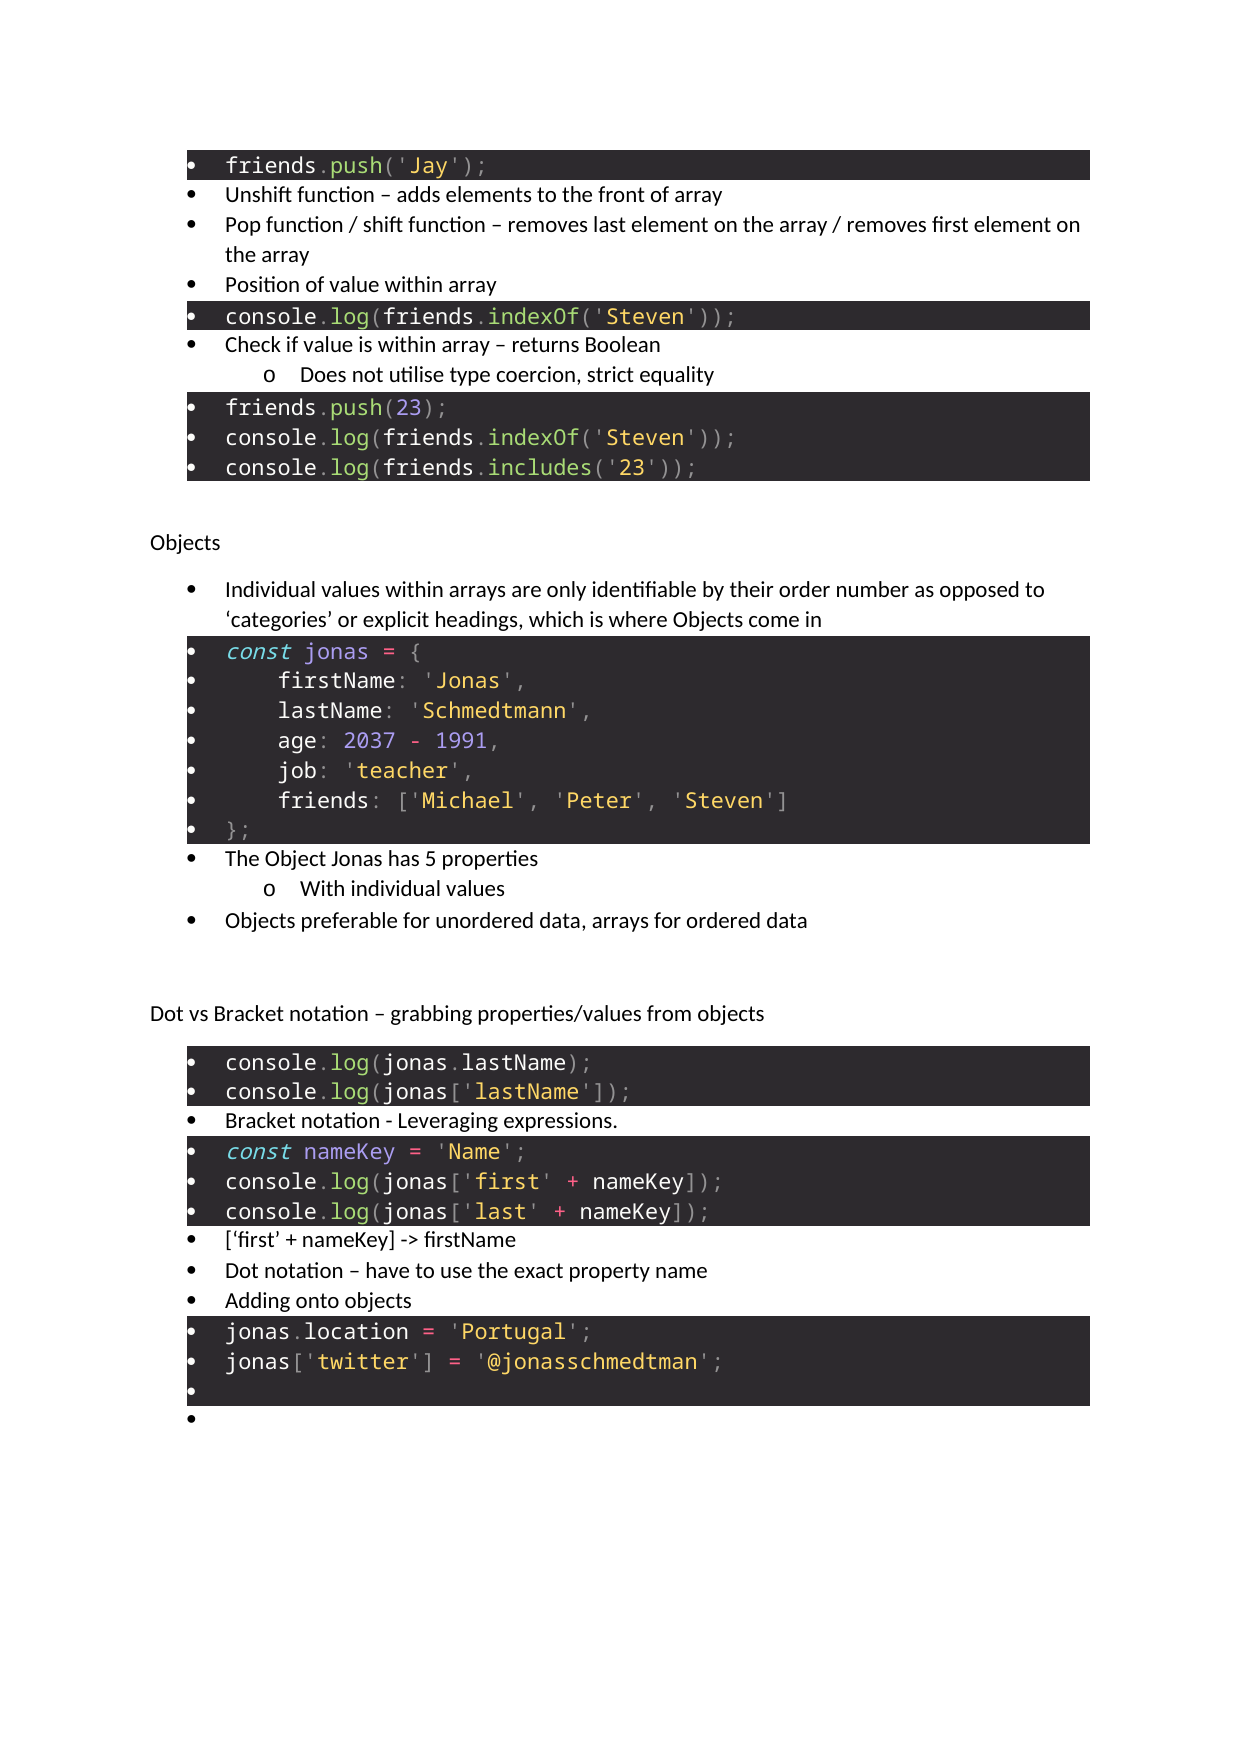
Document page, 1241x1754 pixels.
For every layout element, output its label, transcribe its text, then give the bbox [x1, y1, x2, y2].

list console.log(jonas['lastName']); [187, 1076, 1090, 1106]
list console.log(jonas['first' + nameKey]); [187, 1166, 1090, 1196]
list friends.push('Jay'); [187, 150, 1090, 180]
list [‘first’ + nameKey] -> firstName [187, 1226, 1090, 1254]
list job: 'teacher', [187, 755, 1090, 784]
list console.log(friends.indexOf('Steven')); [187, 422, 1090, 452]
list Position of value within array [187, 270, 1090, 298]
list console.log(friends.indexOf('Steven')); [187, 301, 1090, 330]
list age: 2037 - 1991, [187, 725, 1090, 755]
list const nameKey = 'Name'; [187, 1136, 1090, 1166]
list }; [187, 814, 1090, 844]
list Individual values within arrays are only identifiable by their order number as opposed to ‘categories’ or explicit headings, which is where Objects come in [187, 575, 1090, 633]
list friends.push(23); [187, 392, 1090, 422]
list Objects preferable for unordered data, arrays for ordered data [187, 906, 1090, 934]
list The Object Jonas has 5 properties [187, 844, 1090, 872]
list With individual values [262, 874, 1090, 903]
list const jonas = { [187, 636, 1090, 665]
list Check if value is within array – returns Boolean [187, 330, 1090, 358]
list console.log(jonas['last' + nameKey]); [187, 1196, 1090, 1226]
list jonas.location = 'Portugal'; [187, 1316, 1090, 1346]
list Adding onto objects [187, 1286, 1090, 1314]
list Dot notation – have to use the exact property name [187, 1256, 1090, 1284]
list console.log(jonas.lastName); [187, 1046, 1090, 1076]
text Objects [150, 528, 1090, 556]
text Dot vs Bracket notation – grabbing properties/values from objects [150, 999, 1090, 1028]
list firstName: 'Jonas', [187, 665, 1090, 695]
list Pop function / shift function – removes last element on the array / removes first element on the array [187, 210, 1090, 268]
list Bracket notation - Leveraging expressions. [187, 1106, 1090, 1134]
list Does not utilise type coercion, strict equality [262, 361, 1090, 390]
list jonas['twitter'] = '@jonasschmedtman'; [187, 1346, 1090, 1376]
list lastName: 'Schmedtmann', [187, 695, 1090, 725]
list console.log(friends.includes('23')); [187, 452, 1090, 481]
list friends: ['Michael', 'Peter', 'Steven'] [187, 784, 1090, 814]
list Unshift function – adds elements to the front of array [187, 180, 1090, 208]
